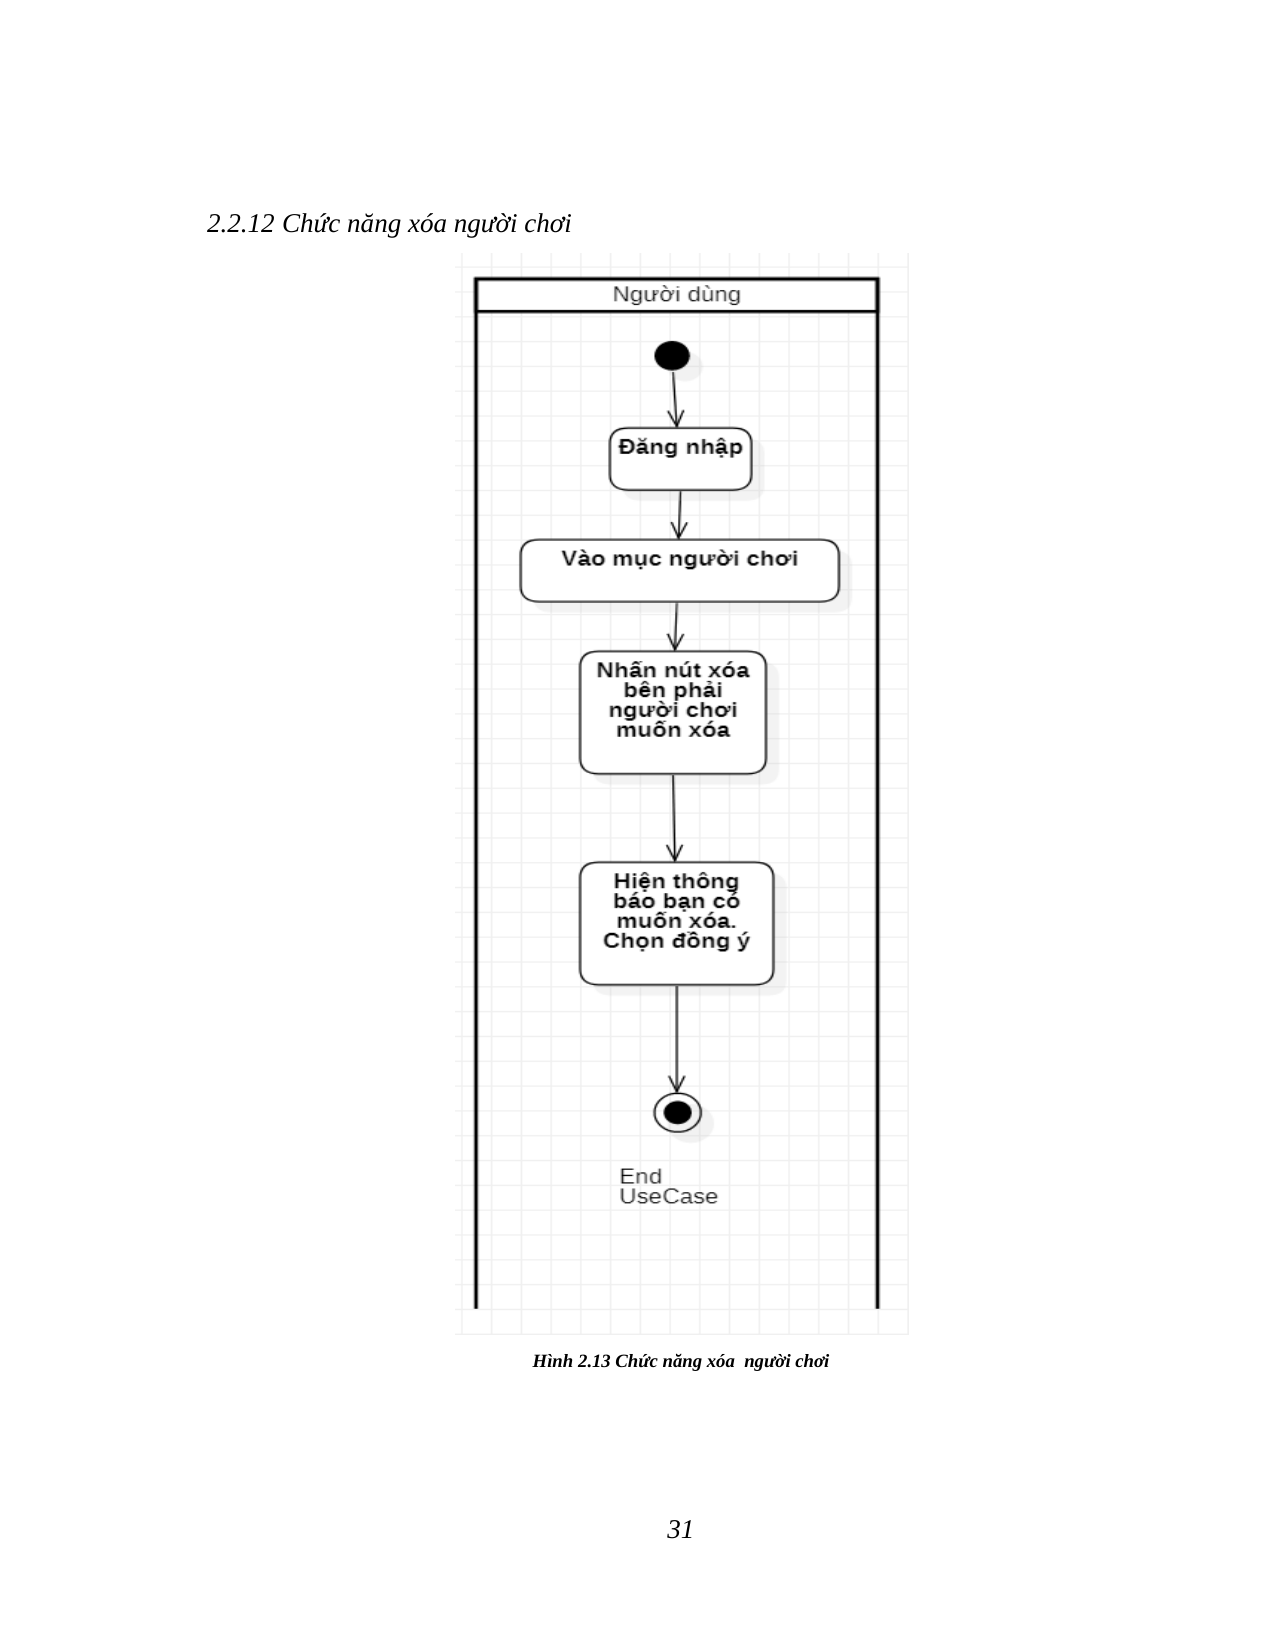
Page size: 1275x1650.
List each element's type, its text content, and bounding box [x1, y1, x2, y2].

subtitle Chức năng xóa người chơi [207, 207, 1157, 238]
picture [455, 253, 909, 1335]
